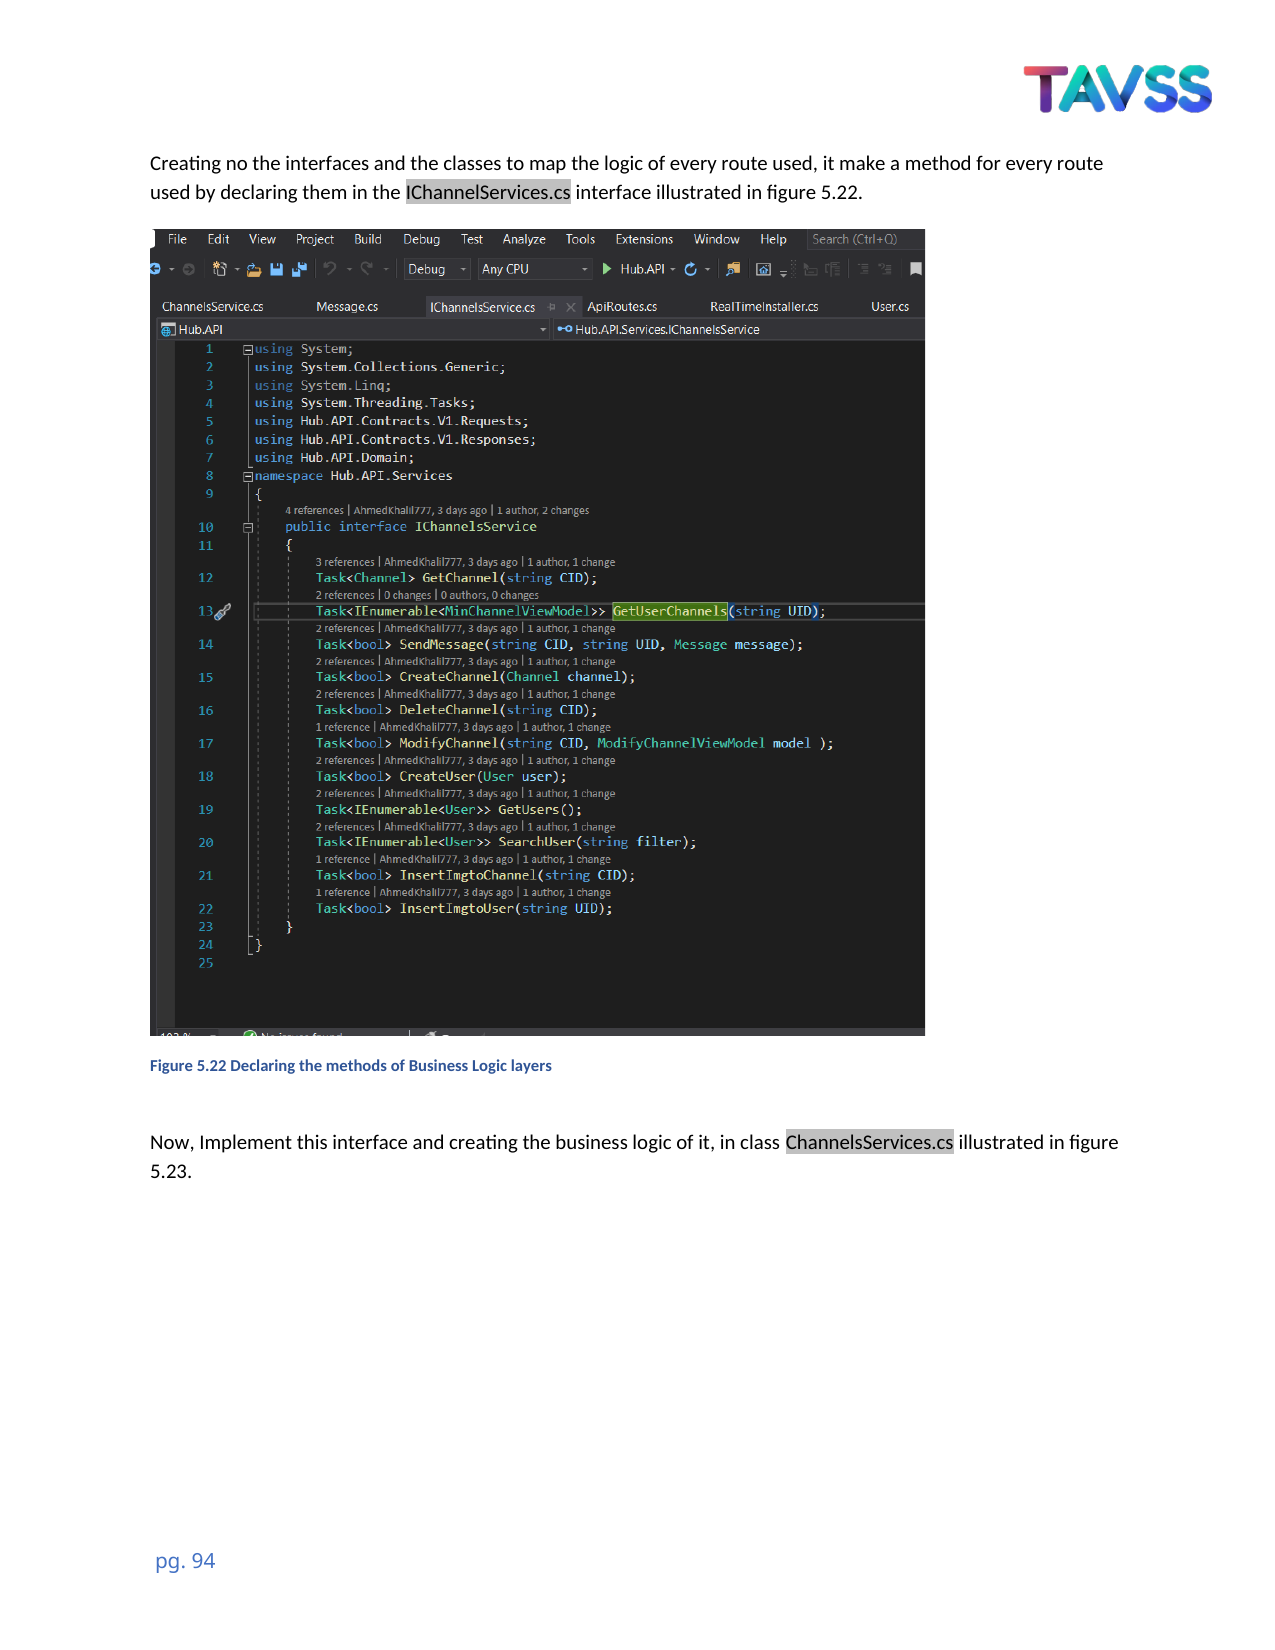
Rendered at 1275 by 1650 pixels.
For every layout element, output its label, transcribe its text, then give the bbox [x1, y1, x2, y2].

text Now, Implement this interface and creating the business logic of it, in class ChannelsServices.cs illustrated in figure 5.23. [150, 1129, 1125, 1184]
picture [1002, 41, 1236, 135]
picture [150, 229, 926, 1036]
text Creating no the interfaces and the classes to map the logic of every route used, it make a method for every route used by declaring them in the IChannelServices.cs interface illustrated in figure 5.22. [150, 150, 1125, 204]
